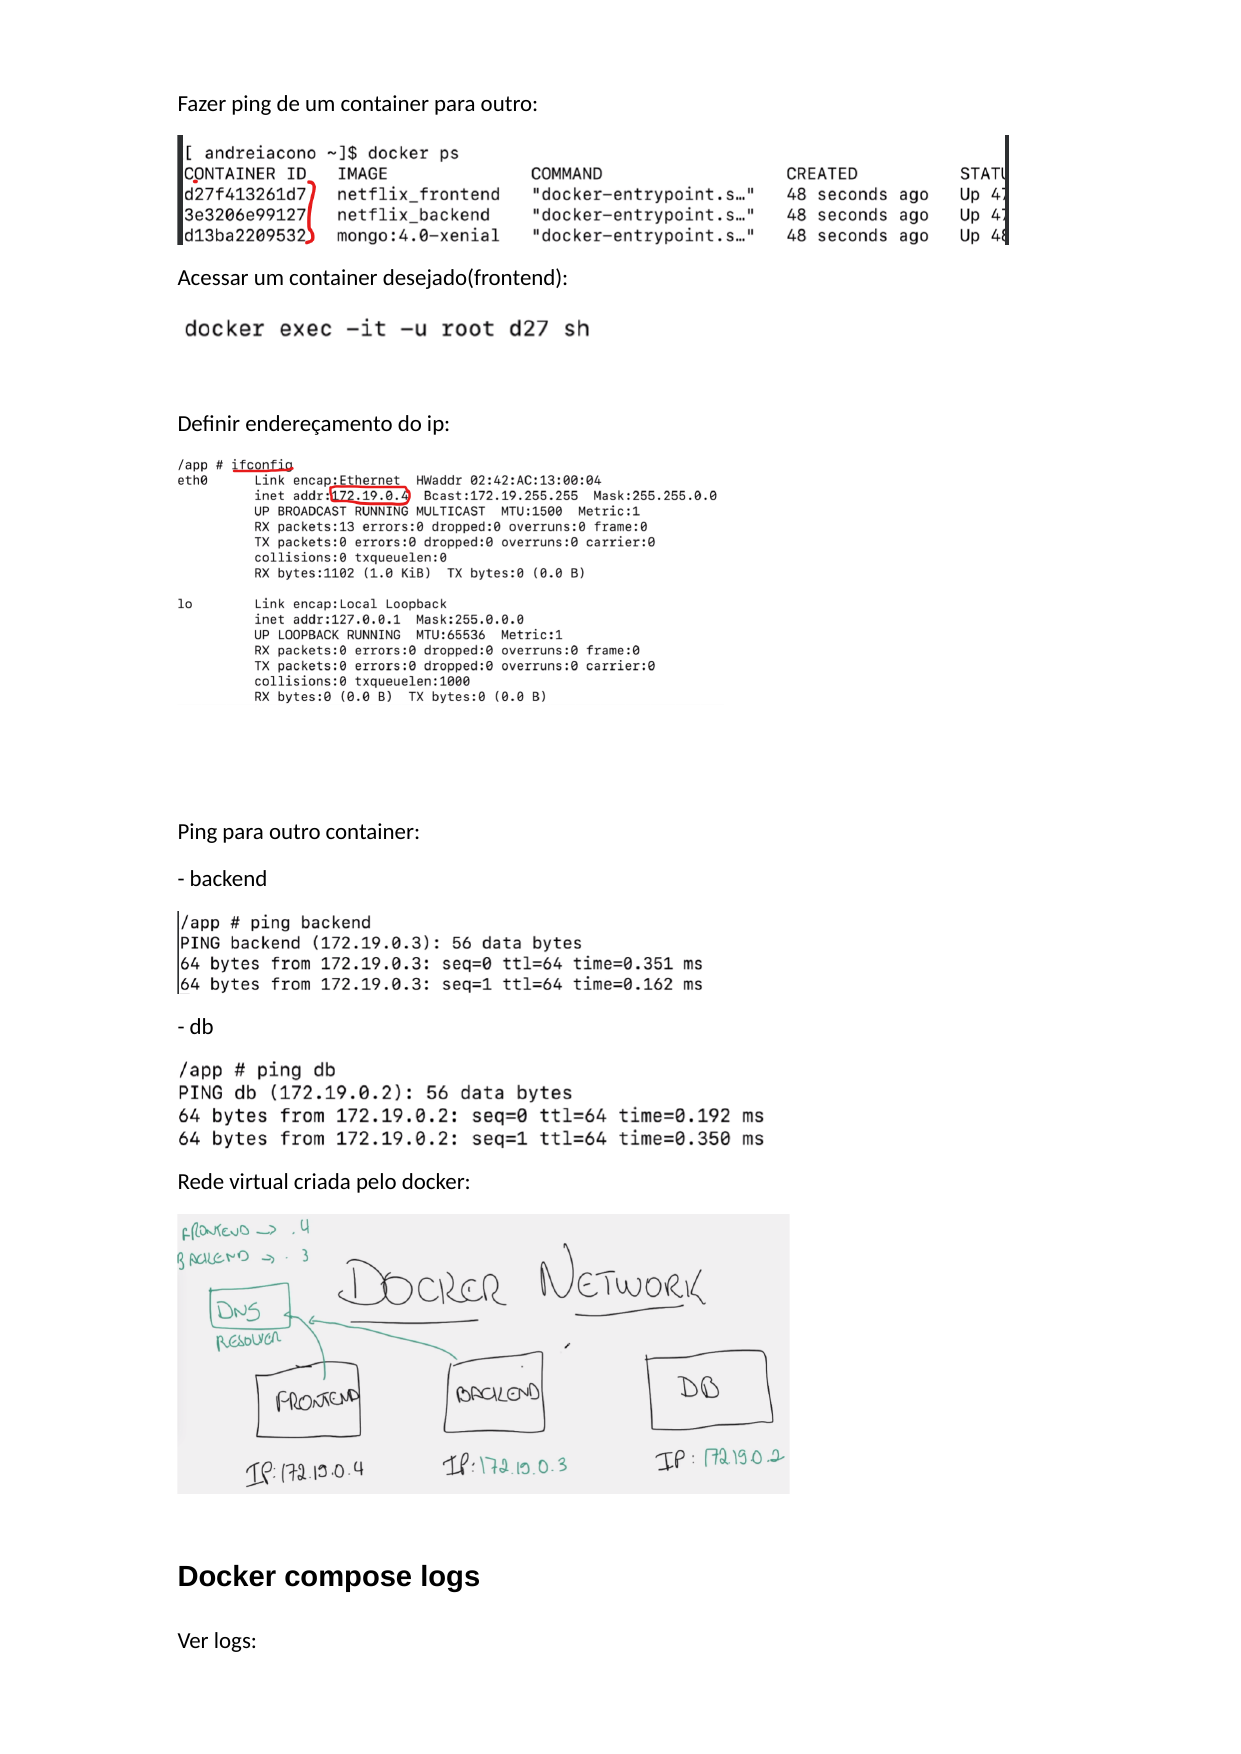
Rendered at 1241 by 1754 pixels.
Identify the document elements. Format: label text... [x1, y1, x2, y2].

picture [177, 1058, 773, 1149]
text - db [177, 1012, 1063, 1040]
text Ver logs: [177, 1626, 1063, 1654]
picture [177, 456, 725, 705]
subtitle Docker compose logs [177, 1559, 1063, 1593]
text Ping para outro container: [177, 817, 1063, 845]
text - backend [177, 864, 1063, 892]
picture [177, 911, 705, 994]
text Rede virtual criada pelo docker: [177, 1167, 1063, 1196]
text Fazer ping de um container para outro: [177, 89, 1063, 117]
picture [177, 1214, 790, 1494]
picture [177, 135, 1009, 245]
text Definir endereçamento do ip: [177, 409, 1063, 438]
picture [177, 310, 600, 344]
text Acessar um container desejado(frontend): [177, 263, 1063, 291]
